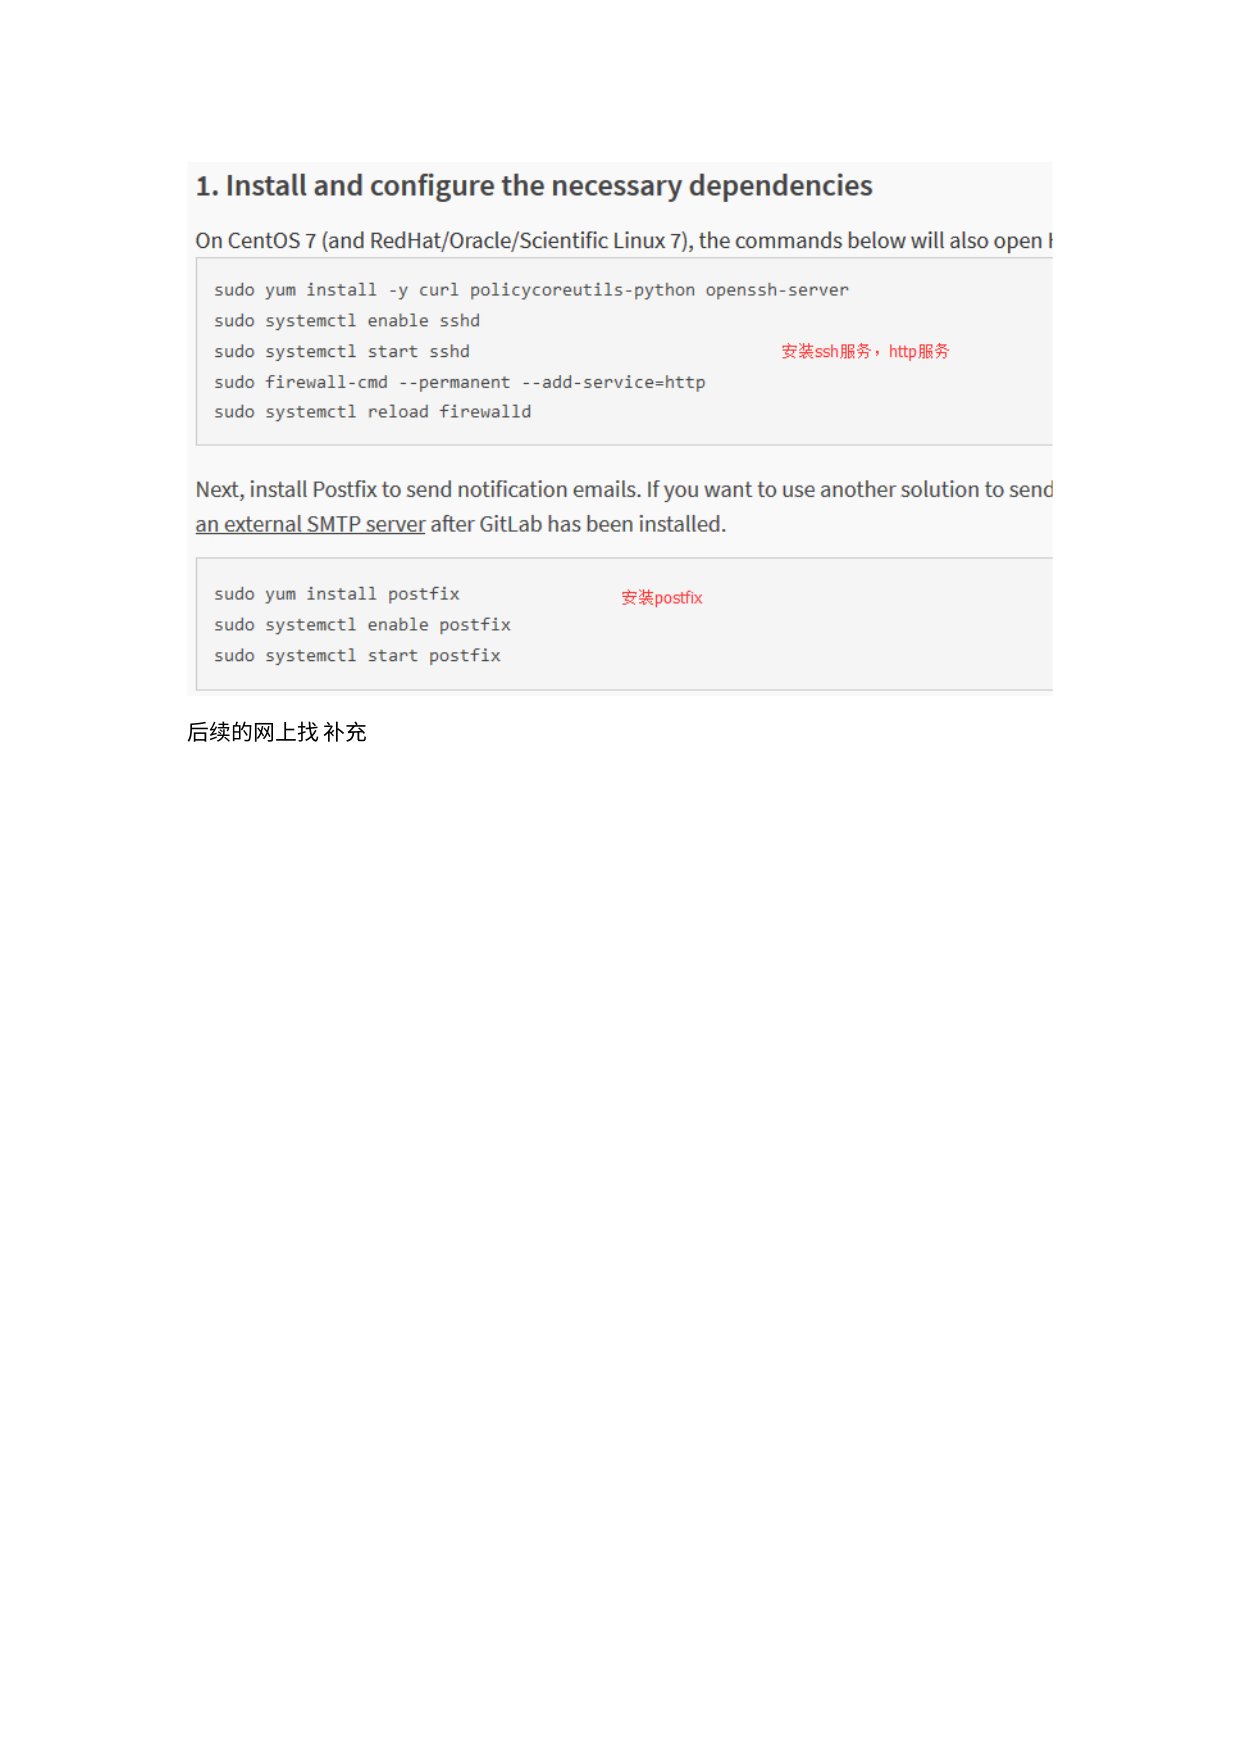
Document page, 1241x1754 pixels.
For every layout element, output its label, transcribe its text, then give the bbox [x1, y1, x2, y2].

text 后续的网上找 补充 [187, 714, 1053, 747]
picture [187, 162, 1053, 696]
